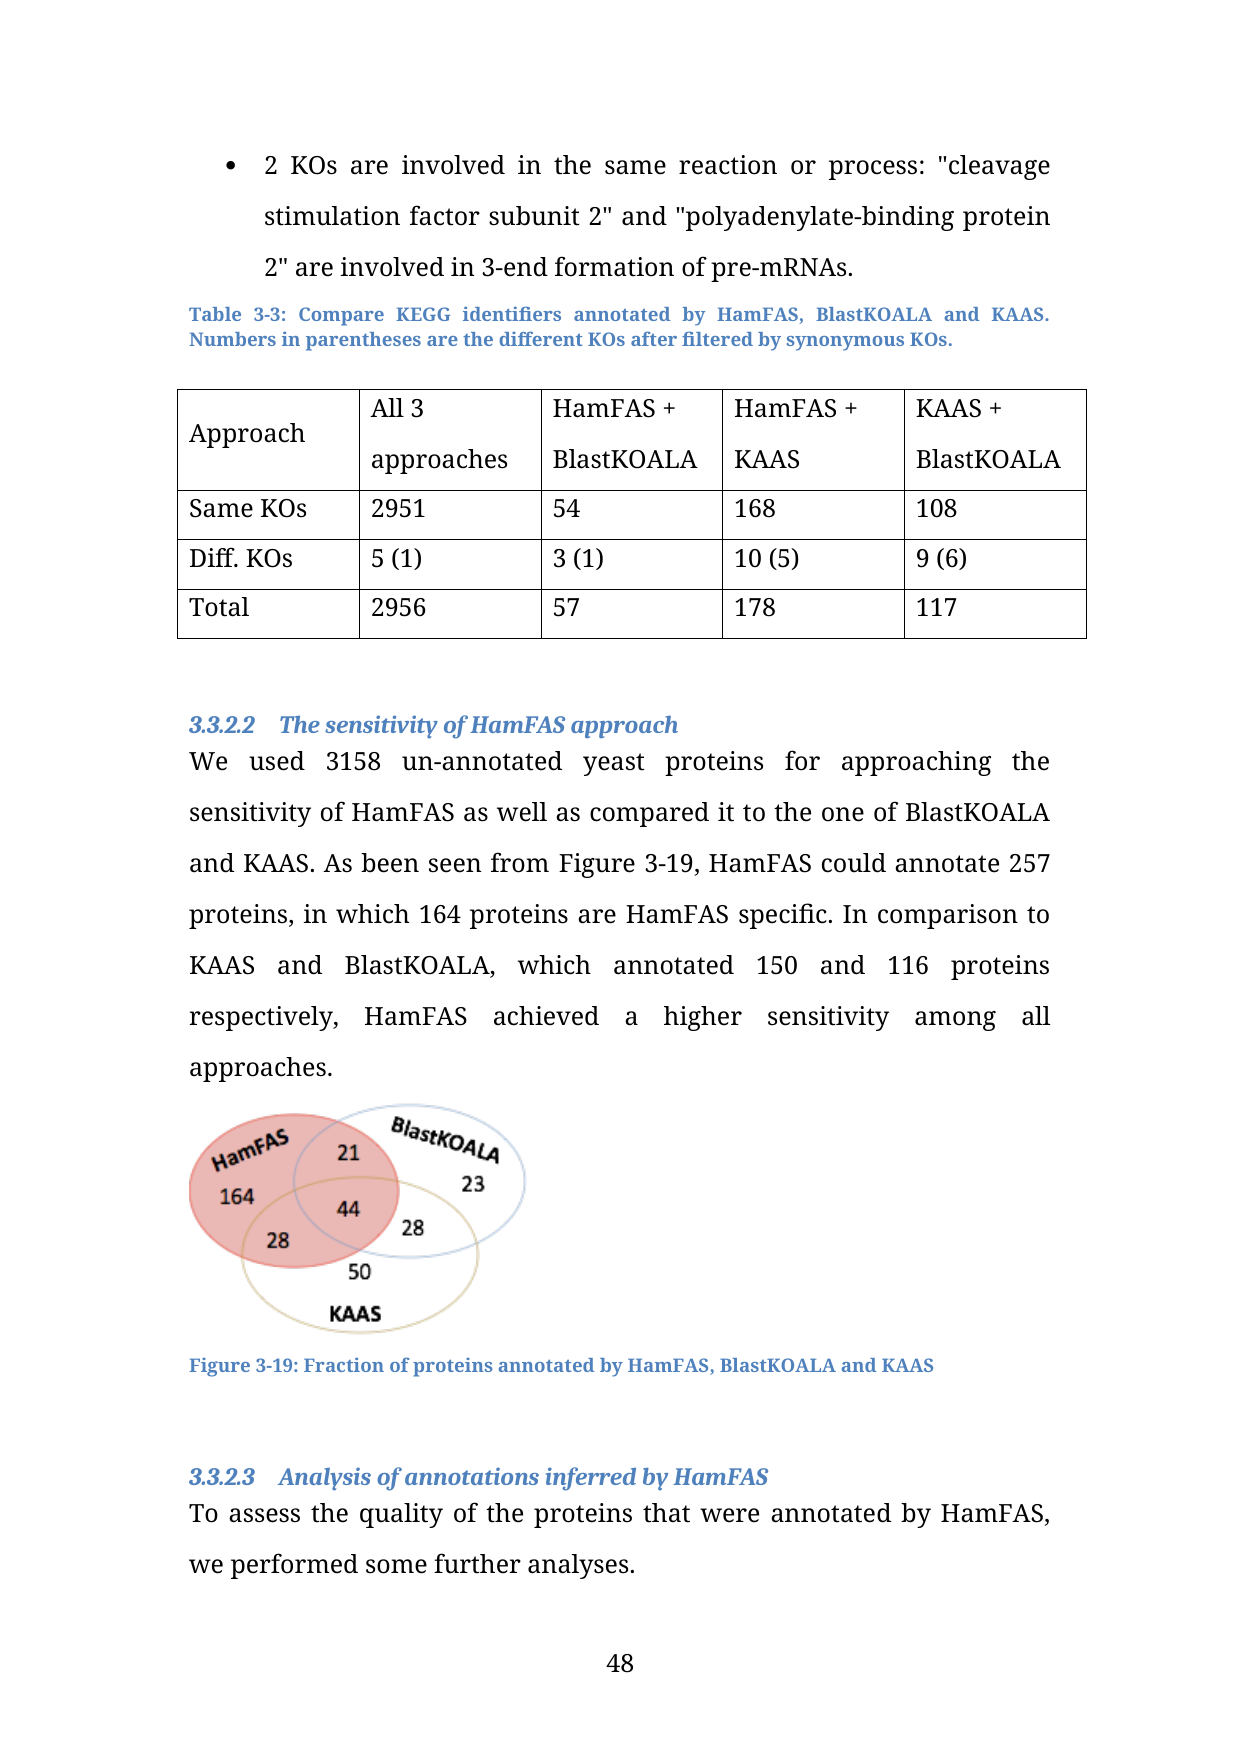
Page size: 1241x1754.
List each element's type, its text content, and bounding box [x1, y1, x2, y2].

table_cell 3 (1) [542, 540, 722, 588]
table_header HamFAS + BlastKOALA [542, 390, 722, 490]
table_cell 178 [723, 590, 904, 638]
table_cell 57 [542, 590, 722, 638]
table_cell 2951 [360, 491, 541, 539]
text To assess the quality of the proteins that were annotated by HamFAS, we performed some further analyses. [189, 1496, 1051, 1581]
subtitle Analysis of annotations inferred by HamFAS [189, 1463, 1051, 1492]
table_cell 54 [542, 491, 722, 539]
table_cell 9 (6) [905, 540, 1086, 588]
table_cell Same KOs [178, 491, 359, 539]
table_cell 108 [905, 491, 1086, 539]
table_cell 117 [905, 590, 1086, 638]
list 2 KOs are involved in the same reaction or process: "cleavage stimulation factor subunit 2" and "polyadenylate-binding protein 2" are involved in 3-end formation of pre-mRNAs. [226, 148, 1051, 284]
table_header KAAS + BlastKOALA [905, 390, 1086, 490]
table_cell 5 (1) [360, 540, 541, 588]
subtitle The sensitivity of HamFAS approach [189, 711, 1051, 739]
table_header HamFAS + KAAS [723, 390, 904, 490]
table_cell 168 [723, 491, 904, 539]
picture [188, 1101, 527, 1336]
table_header Approach [178, 390, 359, 490]
table_cell Total [178, 590, 359, 638]
table_cell Diff. KOs [178, 540, 359, 588]
table_header All 3 approaches [360, 390, 541, 490]
table_cell 2956 [360, 590, 541, 638]
table_cell 10 (5) [723, 540, 904, 588]
